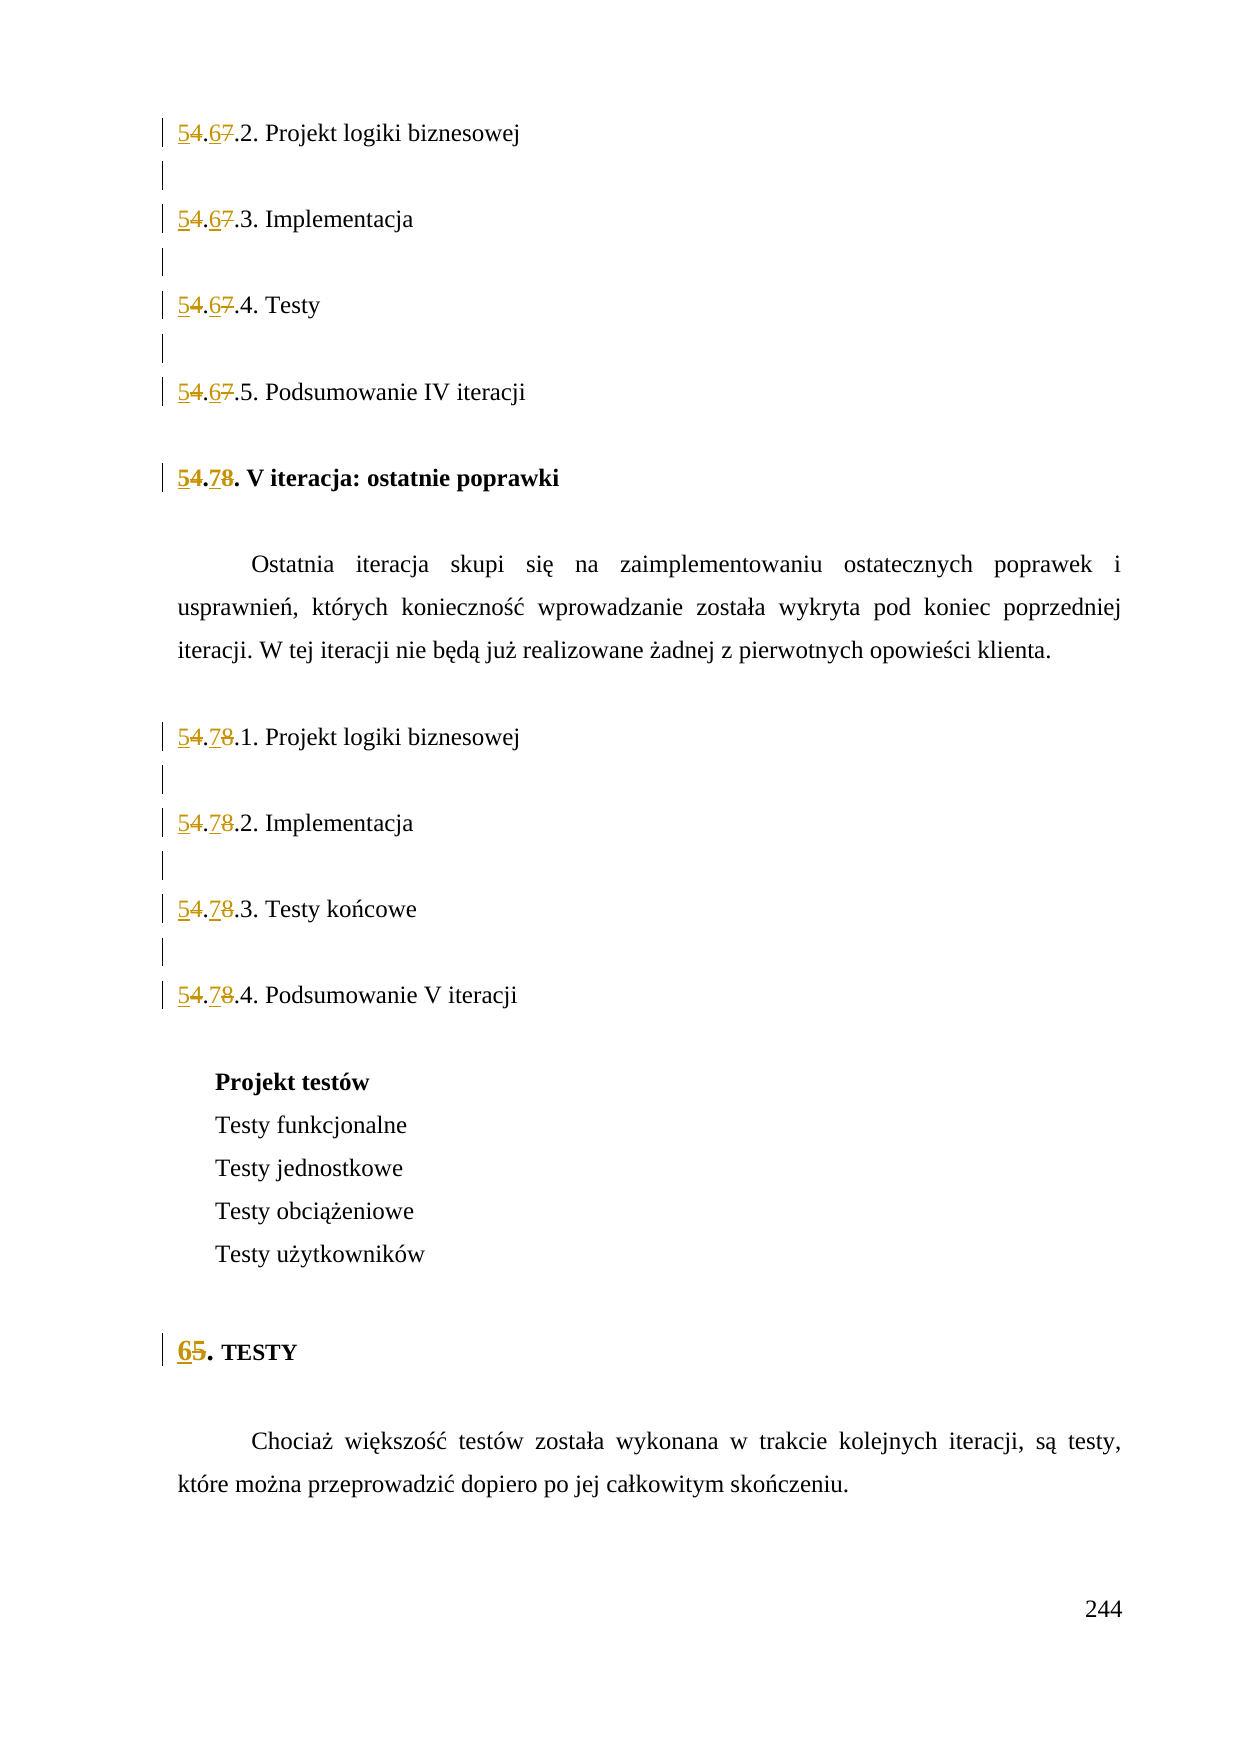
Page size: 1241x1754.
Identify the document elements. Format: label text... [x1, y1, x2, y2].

subtitle ..4. Testy [177, 291, 1122, 319]
subtitle ..3. Implementacja [177, 204, 1122, 233]
subtitle ..2. Projekt logiki biznesowej [177, 118, 1122, 147]
subtitle Testy jednostkowe [215, 1153, 1122, 1182]
text ..2. Implementacja [177, 808, 1122, 837]
text ..4. Podsumowanie V iteracji [177, 981, 1122, 1009]
subtitle Testy obciążeniowe [215, 1196, 1122, 1225]
text Chociaż większość testów została wykonana w trakcie kolejnych iteracji, są testy, które można przeprowadzić dopiero po jej całkowitym skończeniu. [177, 1426, 1122, 1498]
text ..1. Projekt logiki biznesowej [177, 722, 1122, 751]
subtitle Testy użytkowników [215, 1239, 1122, 1268]
text Ostatnia iteracja skupi się na zaimplementowaniu ostatecznych poprawek i usprawnień, których konieczność wprowadzanie została wykryta pod koniec poprzedniej iteracji. W tej iteracji nie będą już realizowane żadnej z pierwotnych opowieści klienta. [177, 549, 1122, 664]
subtitle . testy [177, 1333, 1122, 1366]
subtitle ..5. Podsumowanie IV iteracji [177, 377, 1122, 406]
subtitle Projekt testów [215, 1067, 1122, 1096]
text ..3. Testy końcowe [177, 894, 1122, 923]
subtitle .. V iteracja: ostatnie poprawki [177, 463, 1122, 492]
subtitle Testy funkcjonalne [215, 1110, 1122, 1139]
